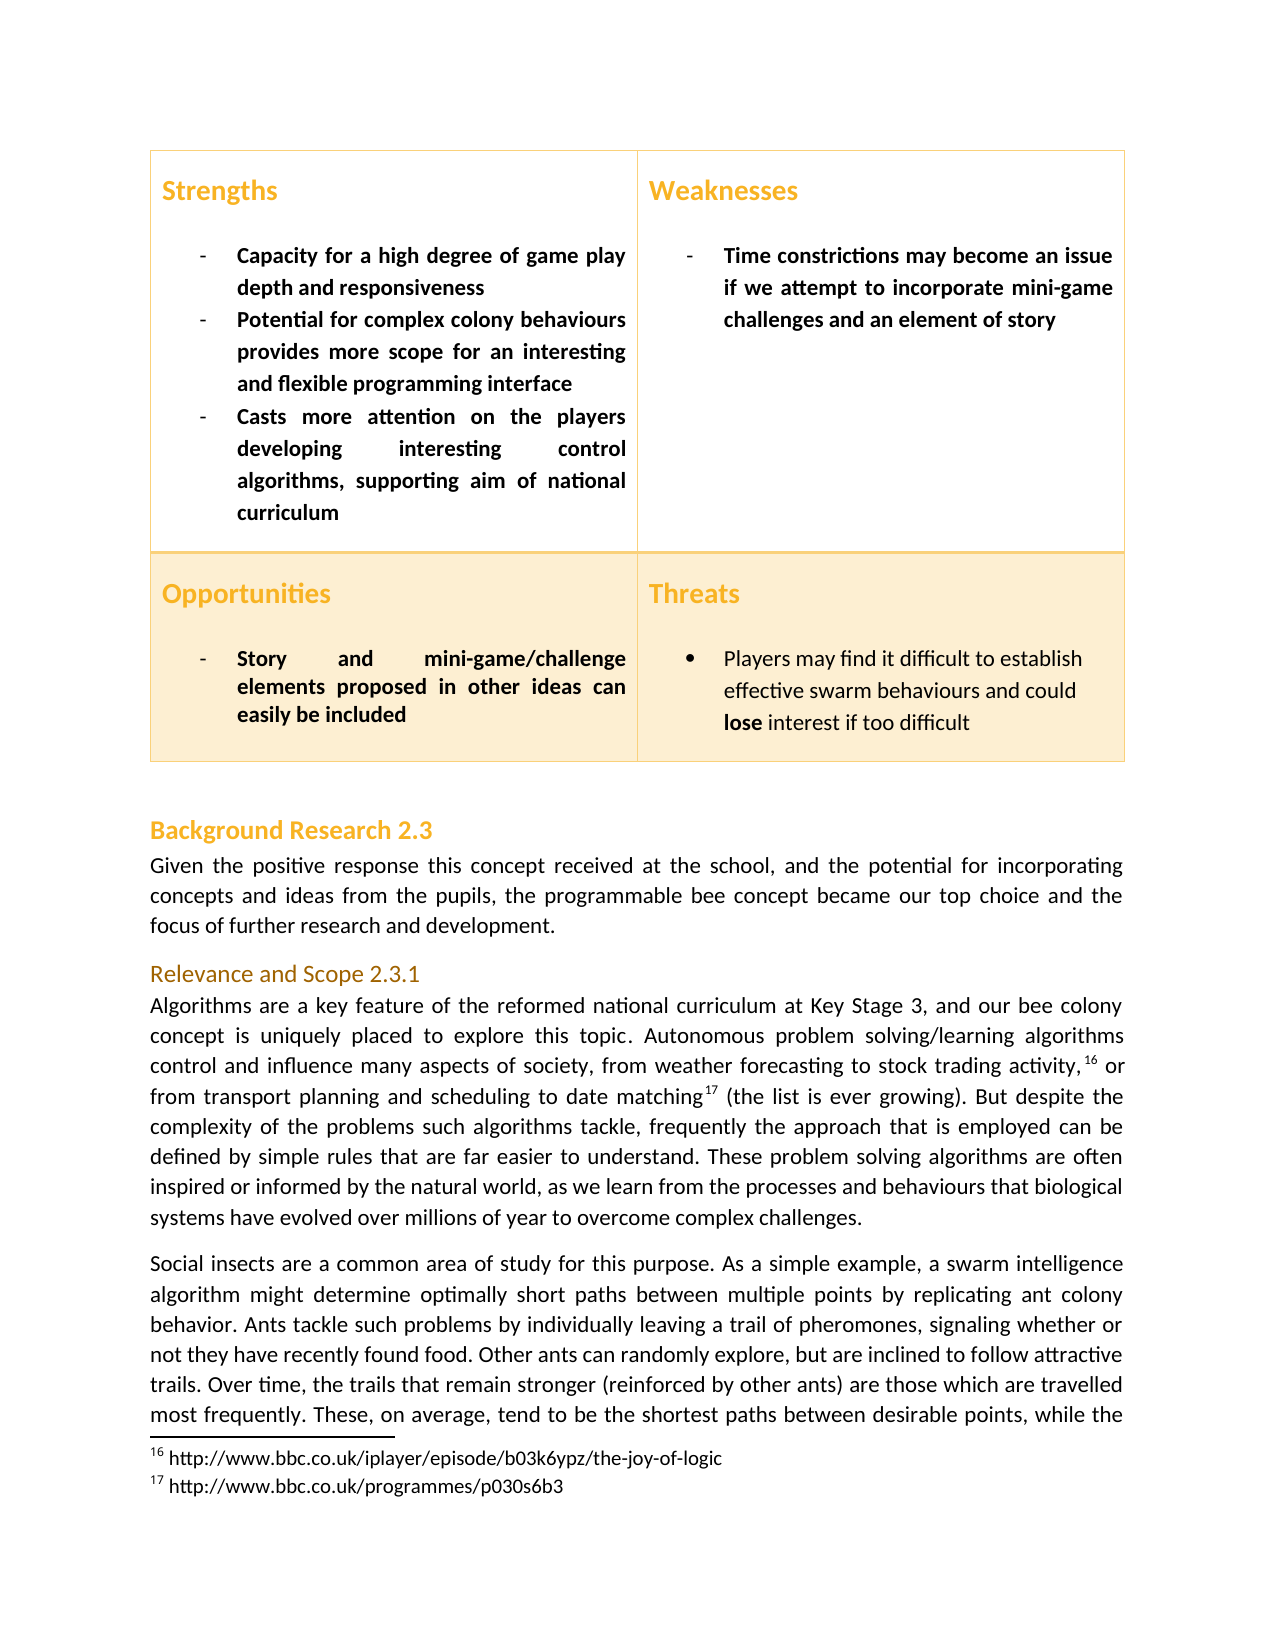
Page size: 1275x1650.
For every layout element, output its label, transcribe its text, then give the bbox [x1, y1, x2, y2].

subtitle Background Research 2.3 [150, 813, 1125, 846]
table_cell Opportunities Story and mini-game/challenge elements proposed in other ideas can easily be included [151, 554, 637, 761]
text Given the positive response this concept received at the school, and the potential for incorporating concepts and ideas from the pupils, the programmable bee concept became our top choice and the focus of further research and development. [150, 851, 1125, 939]
table_header Weaknesses Time constrictions may become an issue if we attempt to incorporate mini-game challenges and an element of story [638, 151, 1124, 551]
table_header Strengths Capacity for a high degree of game play depth and responsiveness Potential for complex colony behaviours provides more scope for an interesting and flexible programming interface Casts more attention on the players developing interesting control algorithms, supporting aim of national curriculum [151, 151, 637, 551]
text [150, 1249, 1125, 1429]
subtitle Relevance and Scope 2.3.1 [150, 958, 1125, 989]
text Algorithms are a key feature of the reformed national curriculum at Key Stage 3, and our bee colony concept is uniquely placed to explore this topic. Autonomous problem solving/learning algorithms control and influence many aspects of society, from weather forecasting to stock trading activity, or from transport planning and scheduling to date matching (the list is ever growing). But despite the complexity of the problems such algorithms tackle, frequently the approach that is employed can be defined by simple rules that are far easier to understand. These problem solving algorithms are often inspired or informed by the natural world, as we learn from the processes and behaviours that biological systems have evolved over millions of year to overcome complex challenges. [150, 991, 1125, 1231]
table_cell Threats Players may find it difficult to establish effective swarm behaviours and could lose interest if too difficult [638, 554, 1124, 761]
